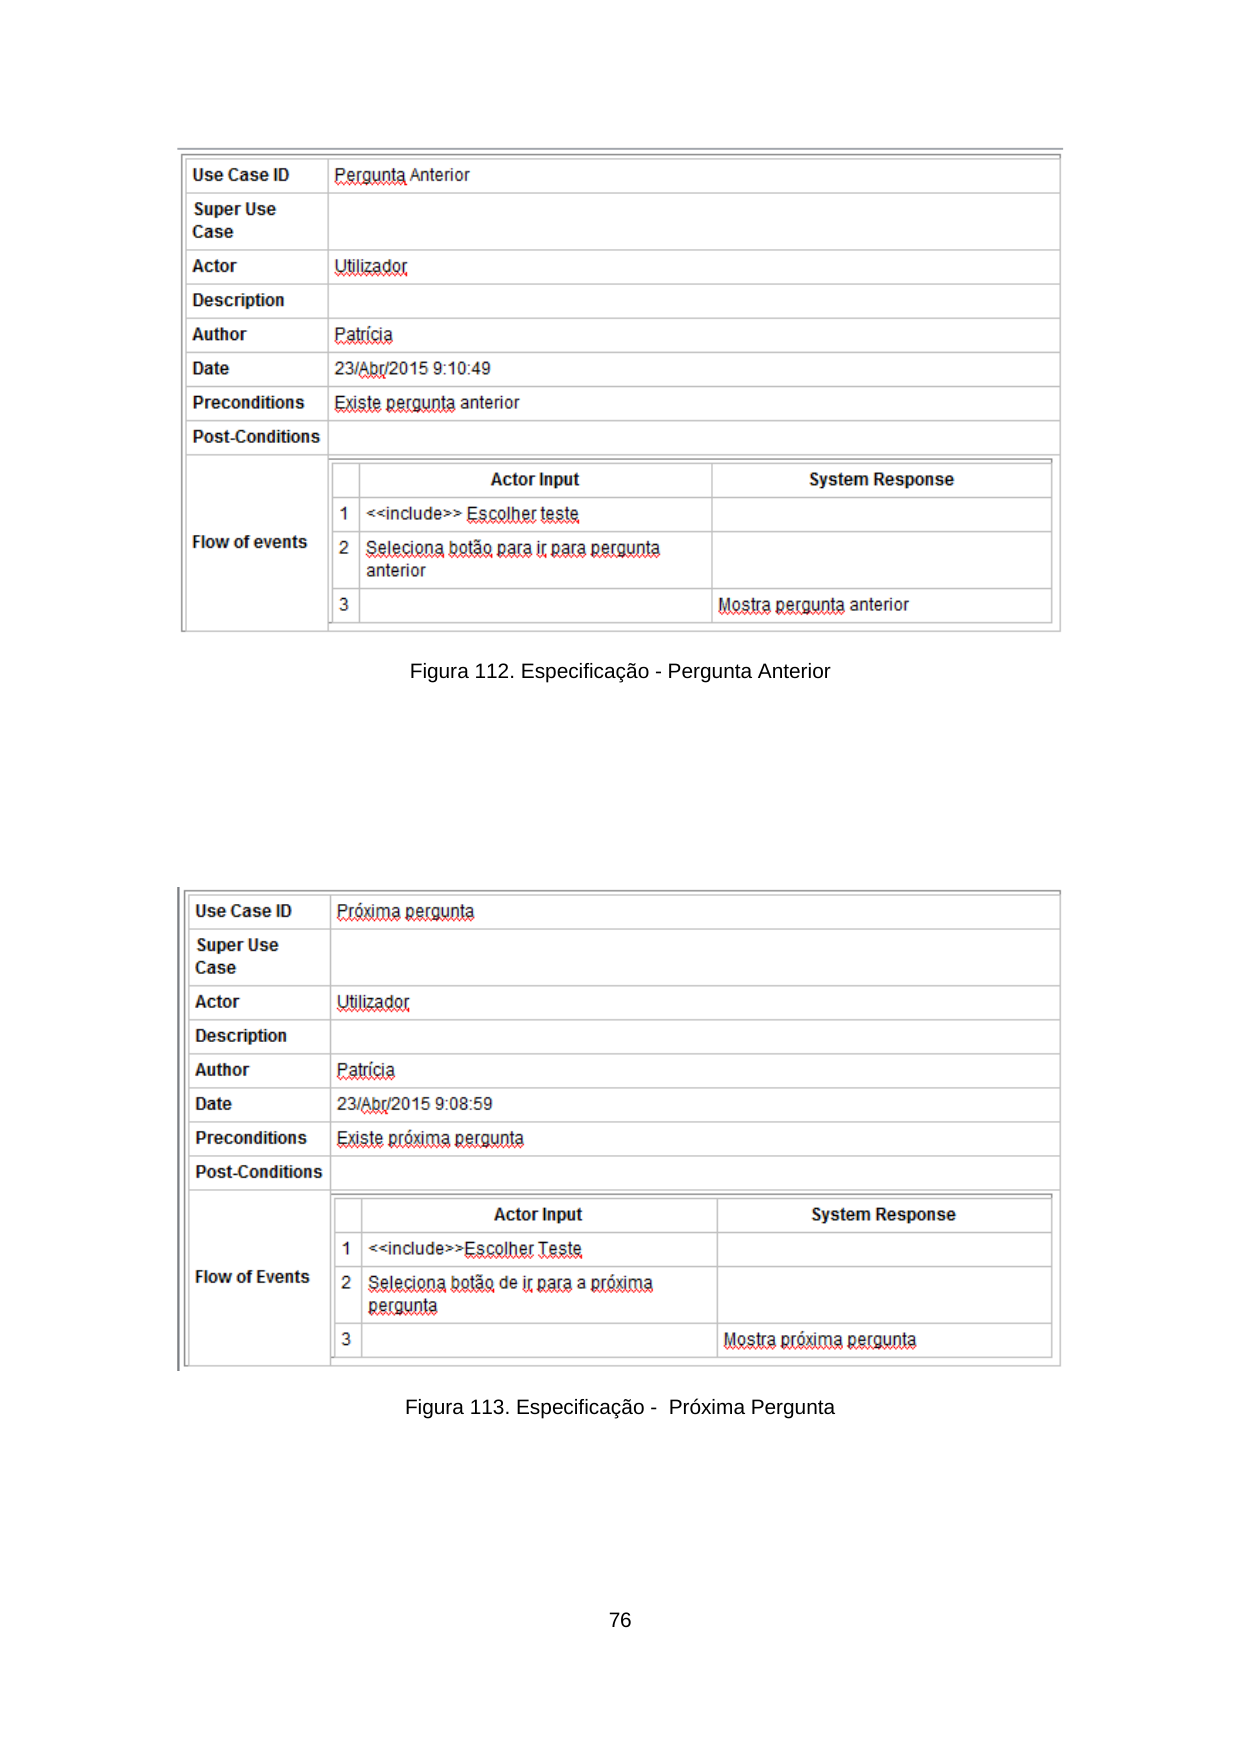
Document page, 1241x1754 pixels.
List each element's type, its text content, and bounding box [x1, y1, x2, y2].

picture [177, 887, 1064, 1371]
text Figura 112. Especificação - Pergunta Anterior [177, 659, 1063, 683]
text Figura 113. Especificação - Próxima Pergunta [177, 1394, 1063, 1418]
picture [177, 147, 1064, 635]
